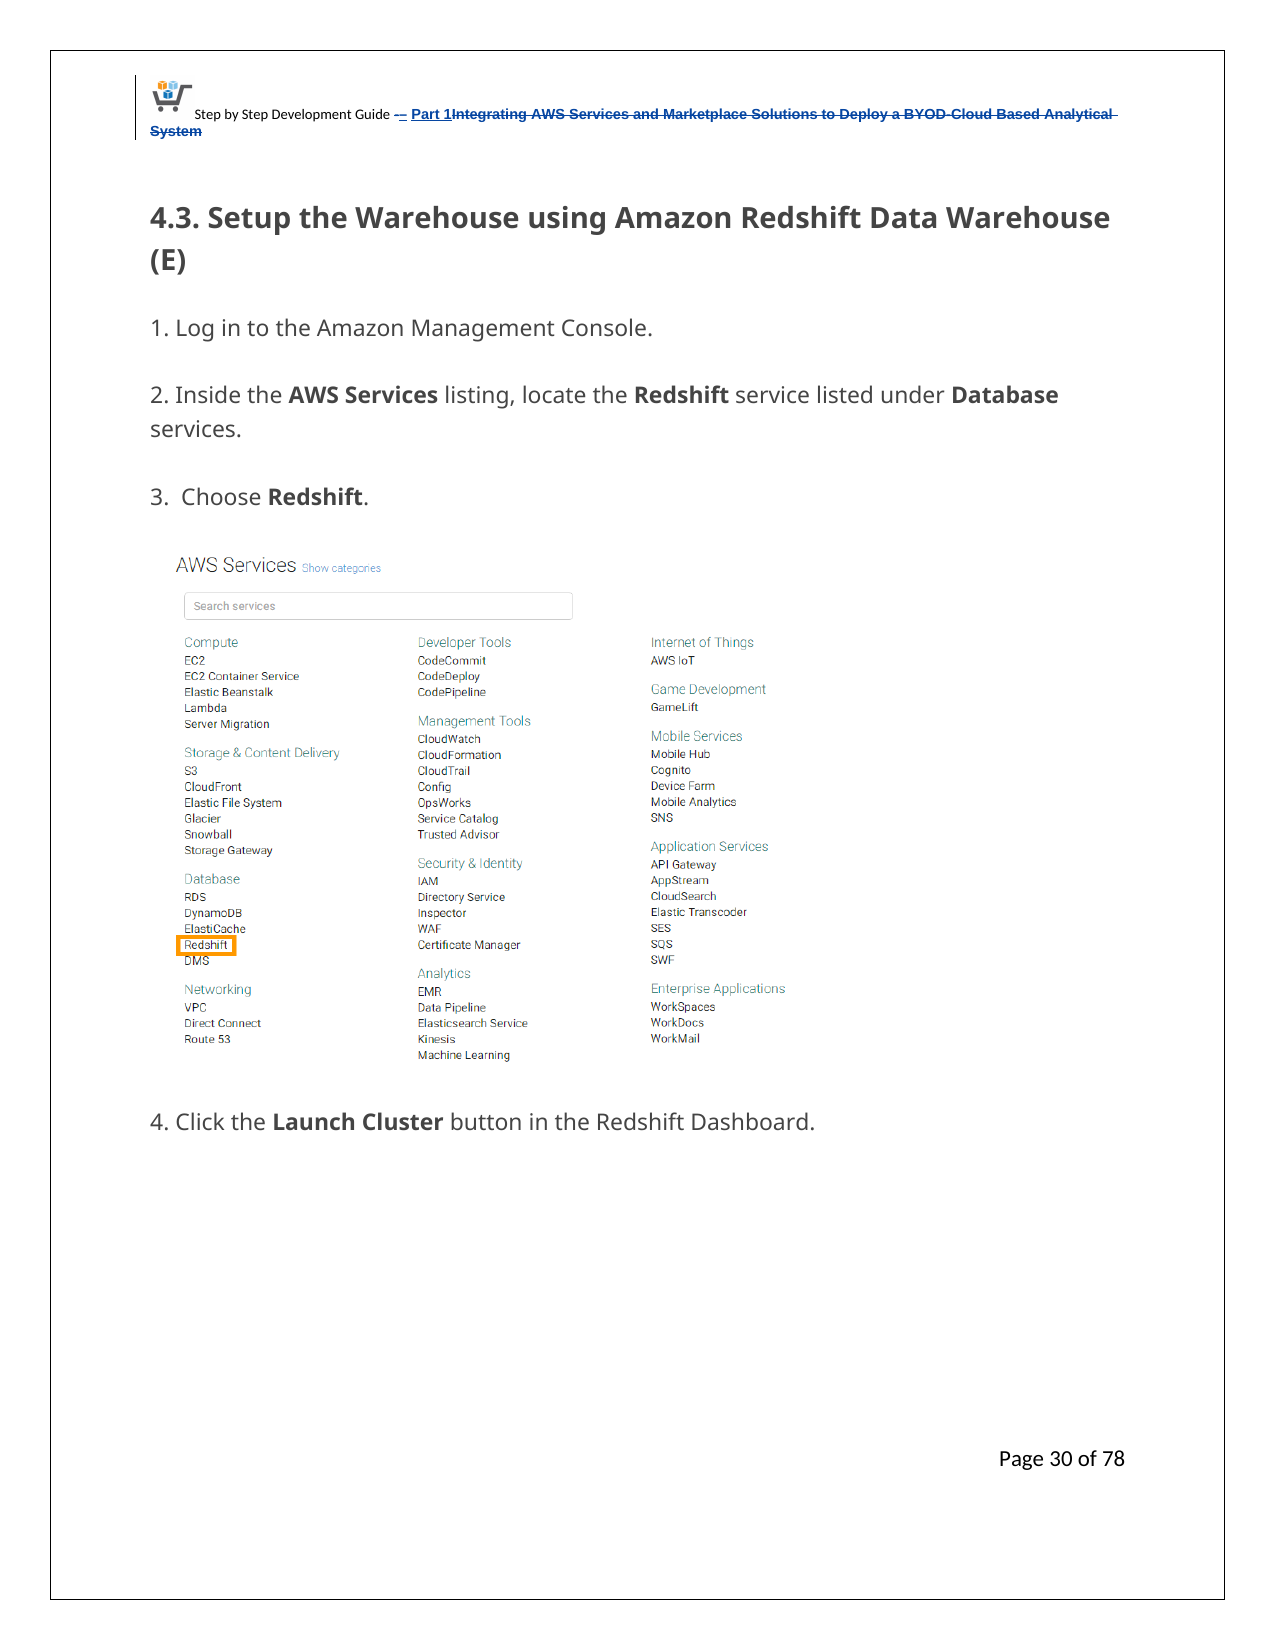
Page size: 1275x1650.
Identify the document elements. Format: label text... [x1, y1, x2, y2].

text 1. Log in to the Amazon Management Console. [150, 312, 1125, 343]
text 2. Inside the AWS Services listing, locate the Redshift service listed under Database services. [150, 379, 1125, 444]
text 4. Click the Launch Cluster button in the Redshift Dashboard. [150, 1106, 1125, 1137]
text 4.3. Setup the Warehouse using Amazon Redshift Data Warehouse (E) [150, 197, 1125, 279]
text 3. Choose Redshift. [150, 480, 1125, 512]
picture [155, 547, 842, 1078]
picture [150, 75, 195, 120]
